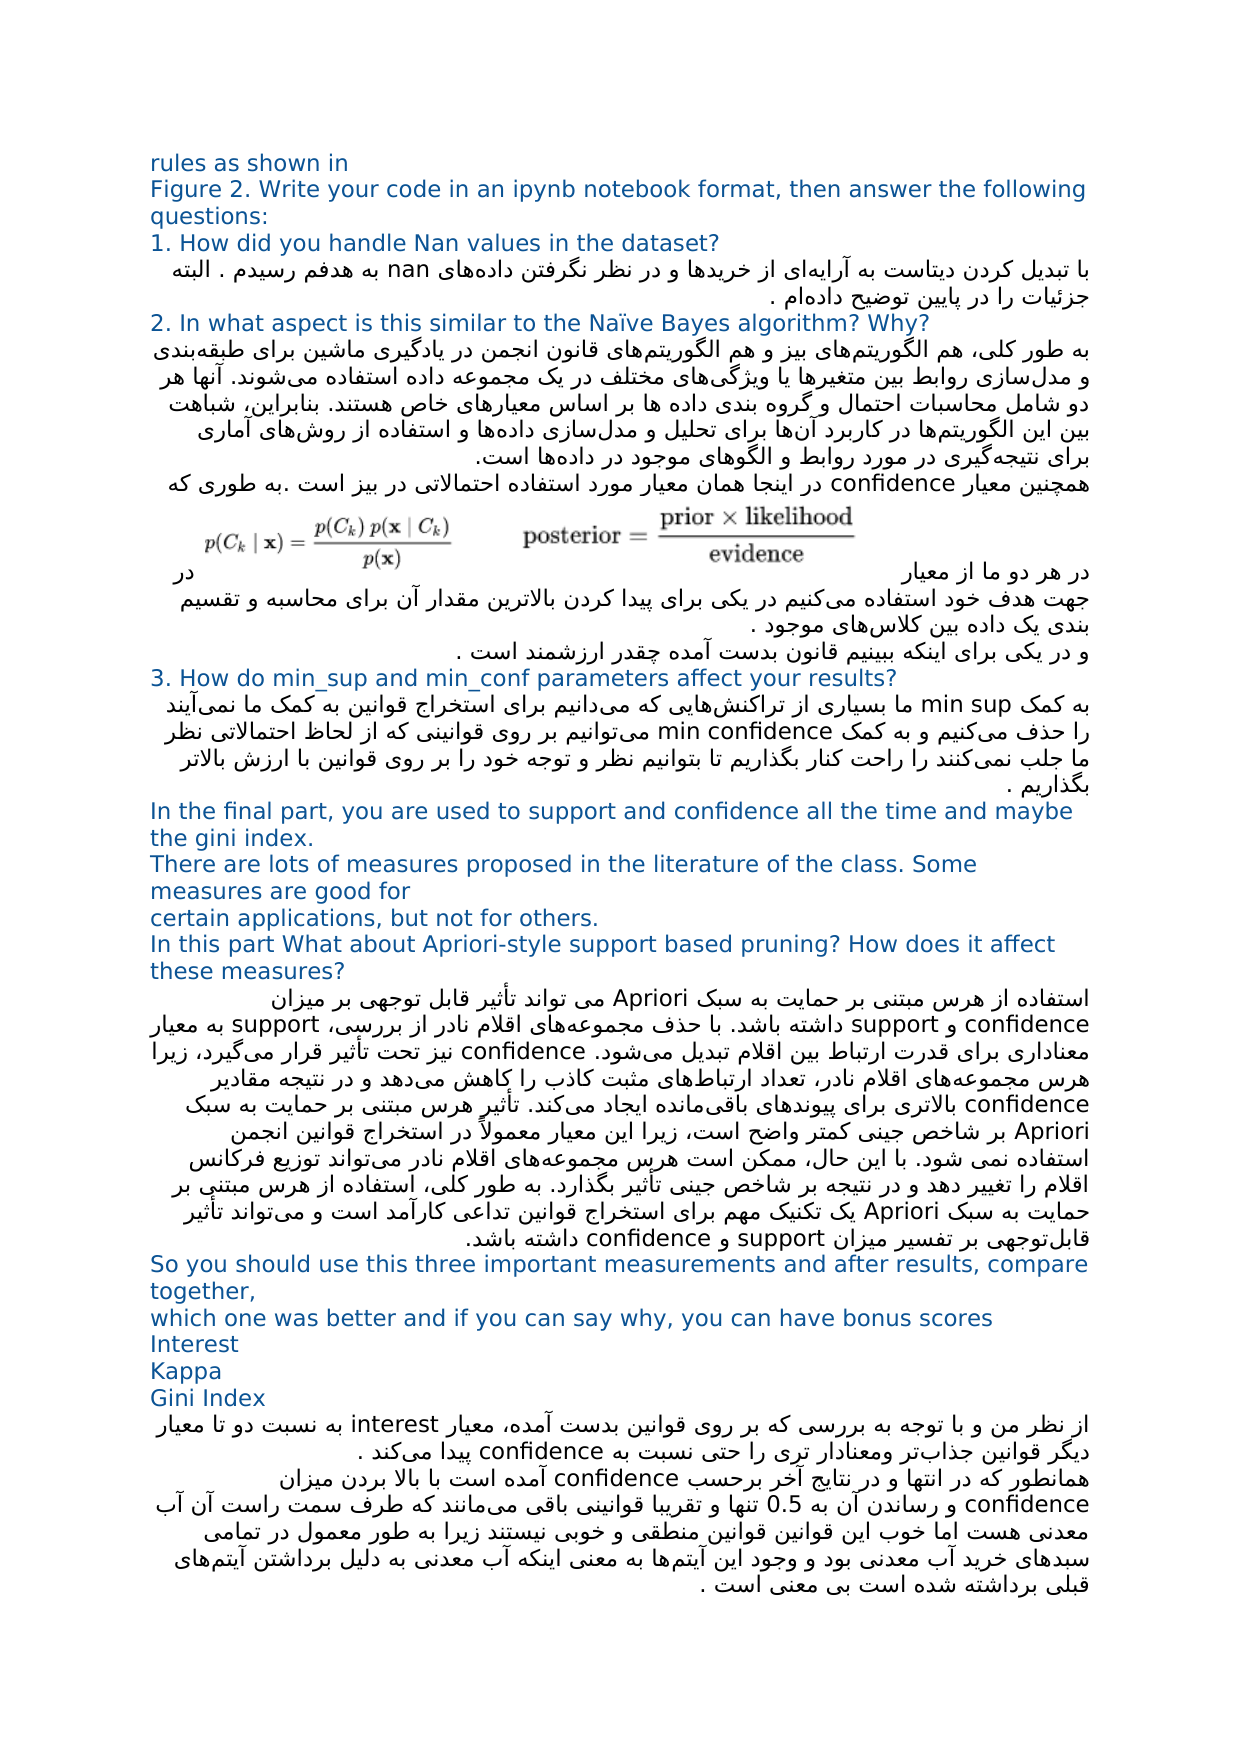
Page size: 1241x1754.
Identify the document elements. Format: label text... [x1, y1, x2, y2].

text Gini Index [150, 1385, 1090, 1412]
text از نظر من و با توجه به بررسی که بر روی قوانین بدست آمده، معیار interest به نسبت دو تا معیار دیگر قوانین جذاب‌تر ومعنادار تری را حتی نسبت به confidence پیدا می‌کند . [150, 1412, 1090, 1465]
text which one was better and if you can say why, you can have bonus scores [150, 1305, 1090, 1332]
text همانطور که در انتها و در نتایج آخر برحسب confidence آمده است با بالا بردن میزان confidence و رساندن آن به 0.5 تنها و تقریبا قوانینی باقی می‌مانند که طرف سمت راست آن آب معدنی هست اما خوب این قوانین قوانین منطقی و خوبی نیستند زیرا به طور معمول در تمامی سبد‌های خرید آب معدنی بود و وجود این آیتم‌ها به معنی اینکه آب معدنی به دلیل برداشتن آیتم‌های قبلی برداشته شده است بی معنی است . [150, 1465, 1090, 1598]
text 2. In what aspect is this similar to the Naïve Bayes algorithm? Why? [150, 310, 1090, 337]
text So you should use this three important measurements and after results, compare together, [150, 1252, 1090, 1305]
text Interest [150, 1332, 1090, 1358]
text certain applications, but not for others. [150, 905, 1090, 932]
text 1. How did you handle Nan values in the dataset? [150, 230, 1090, 257]
text 3. How do min_sup and min_conf parameters affect your results? [150, 665, 1090, 692]
text به کمک min sup ما بسیاری از تراکنش‌هایی که می‌دانیم برای استخراج قوانین به کمک ما نمی‌آیند را حذف می‌کنیم و به کمک min confidence می‌توانیم بر روی قوانینی که از لحاظ احتمالاتی نظر ما جلب نمی‌کنند را راحت کنار بگذاریم تا بتوانیم نظر و توجه خود را بر روی قوانین با ارزش بالاتر بگذاریم . [150, 692, 1090, 798]
text In the final part, you are used to support and confidence all the time and maybe the gini index. [150, 798, 1090, 852]
text با تبدیل کردن دیتاست به آرایه‌ای از خرید‌ها و در نظر نگرفتن داده‌های nan به هدفم رسیدم . البته جزئیات را در پایین توضیح داده‌ام . [150, 257, 1090, 310]
text و در یکی برای اینکه ببینیم قانون بدست آمده چقدر ارزشمند است . [150, 638, 1090, 665]
text به طور کلی، هم الگوریتم‌های بیز و هم الگوریتم‌های قانون انجمن در یادگیری ماشین برای طبقه‌بندی و مدل‌سازی روابط بین متغیرها یا ویژگی‌های مختلف در یک مجموعه داده استفاده می‌شوند. آنها هر دو شامل محاسبات احتمال و گروه بندی داده ها بر اساس معیارهای خاص هستند. بنابراین، شباهت بین این الگوریتم‌ها در کاربرد آن‌ها برای تحلیل و مدل‌سازی داده‌ها و استفاده از روش‌های آماری برای نتیجه‌گیری در مورد روابط و الگوهای موجود در داده‌ها است. [150, 337, 1090, 470]
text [150, 150, 1090, 177]
text There are lots of measures proposed in the literature of the class. Some measures are good for [150, 852, 1090, 905]
text Kappa [150, 1358, 1090, 1385]
text Figure 2. Write your code in an ipynb notebook format, then answer the following questions: [150, 177, 1090, 230]
text استفاده از هرس مبتنی بر حمایت به سبک Apriori می تواند تأثیر قابل توجهی بر میزان confidence و support داشته باشد. با حذف مجموعه‌های اقلام نادر از بررسی، support به معیار معناداری برای قدرت ارتباط بین اقلام تبدیل می‌شود. confidence نیز تحت تأثیر قرار می‌گیرد، زیرا هرس مجموعه‌های اقلام نادر، تعداد ارتباط‌های مثبت کاذب را کاهش می‌دهد و در نتیجه مقادیر confidence بالاتری برای پیوندهای باقی‌مانده ایجاد می‌کند. تأثیر هرس مبتنی بر حمایت به سبک Apriori بر شاخص جینی کمتر واضح است، زیرا این معیار معمولاً در استخراج قوانین انجمن استفاده نمی شود. با این حال، ممکن است هرس مجموعه‌های اقلام نادر می‌تواند توزیع فرکانس اقلام را تغییر دهد و در نتیجه بر شاخص جینی تأثیر بگذارد. به طور کلی، استفاده از هرس مبتنی بر حمایت به سبک Apriori یک تکنیک مهم برای استخراج قوانین تداعی کارآمد است و می‌تواند تأثیر قابل‌توجهی بر تفسیر میزان support و confidence داشته باشد. [150, 985, 1090, 1252]
text In this part What about Apriori-style support based pruning? How does it affect these measures? [150, 932, 1090, 985]
picture [194, 496, 895, 580]
